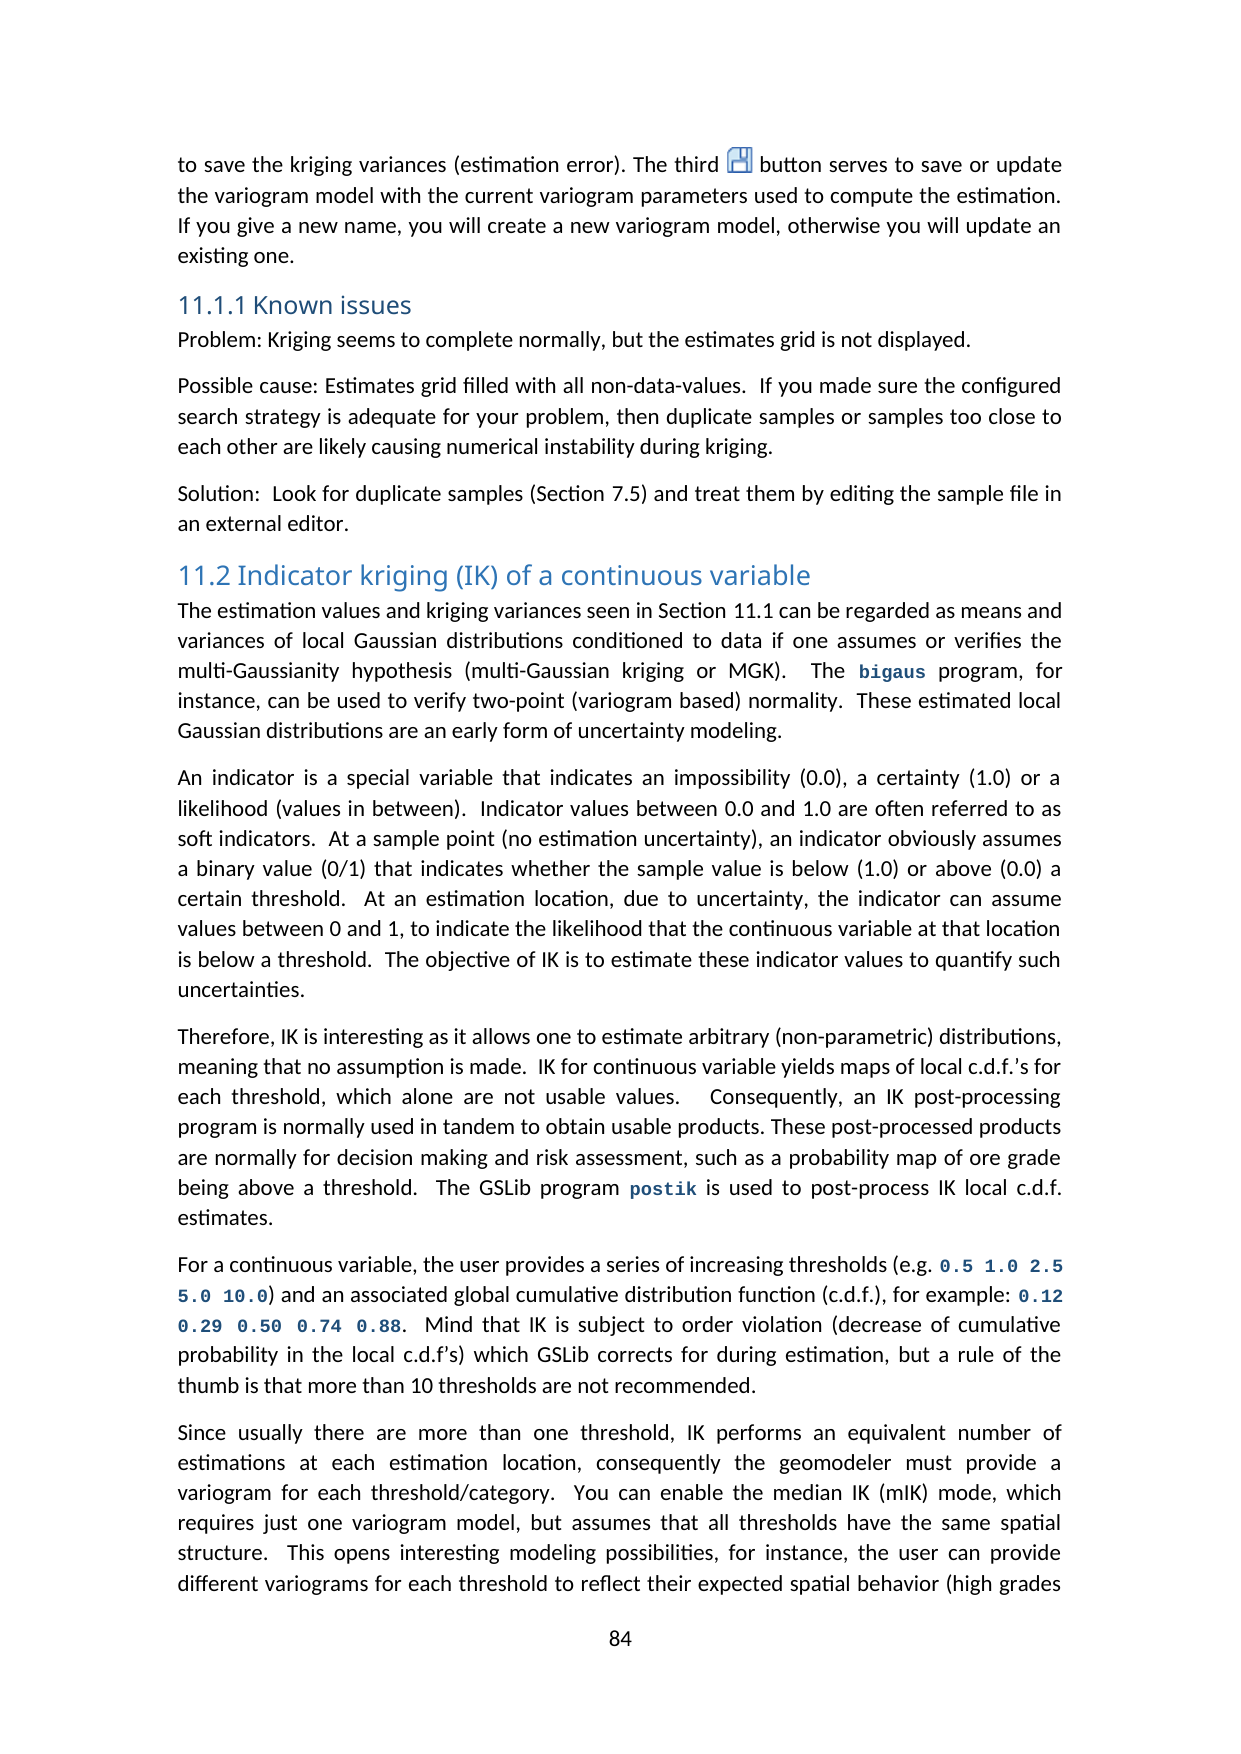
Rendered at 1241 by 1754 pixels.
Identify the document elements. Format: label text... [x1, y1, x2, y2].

text The estimation values and kriging variances seen in Section 11.1 can be regarded as means and variances of local Gaussian distributions conditioned to data if one assumes or verifies the multi-Gaussianity hypothesis (multi-Gaussian kriging or MGK). The bigaus program, for instance, can be used to verify two-point (variogram based) normality. These estimated local Gaussian distributions are an early form of uncertainty modeling. [177, 596, 1063, 745]
text For a continuous variable, the user provides a series of increasing thresholds (e.g. 0.5 1.0 2.5 5.0 10.0) and an associated global cumulative distribution function (c.d.f.), for example: 0.12 0.29 0.50 0.74 0.88. Mind that IK is subject to order violation (decrease of cumulative probability in the local c.d.f’s) which GSLib corrects for during estimation, but a rule of the thumb is that more than 10 thresholds are not recommended. [177, 1250, 1063, 1399]
text Possible cause: Estimates grid filled with all non-data-values. If you made sure the configured search strategy is adequate for your problem, then duplicate samples or samples too close to each other are likely causing numerical instability during kriging. [177, 372, 1063, 460]
picture [727, 147, 753, 173]
text Solution: Look for duplicate samples (Section 7.5) and treat them by editing the sample file in an external editor. [177, 479, 1063, 537]
text An indicator is a special variable that indicates an impossibility (0.0), a certainty (1.0) or a likelihood (values in between). Indicator values between 0.0 and 1.0 are often referred to as soft indicators. At a sample point (no estimation uncertainty), an indicator obviously assumes a binary value (0/1) that indicates whether the sample value is below (1.0) or above (0.0) a certain threshold. At an estimation location, due to uncertainty, the indicator can assume values between 0 and 1, to indicate the likelihood that the continuous variable at that location is below a threshold. The objective of IK is to estimate these indicator values to quantify such uncertainties. [177, 763, 1063, 1003]
subtitle Known issues [177, 288, 1063, 322]
text Therefore, IK is interesting as it allows one to estimate arbitrary (non-parametric) distributions, meaning that no assumption is made. IK for continuous variable yields maps of local c.d.f.’s for each threshold, which alone are not usable values. Consequently, an IK post-processing program is normally used in tandem to obtain usable products. These post-processed products are normally for decision making and risk assessment, such as a probability map of ore grade being above a threshold. The GSLib program postik is used to post-process IK local c.d.f. estimates. [177, 1022, 1063, 1231]
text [177, 1418, 1063, 1597]
subtitle Indicator kriging (IK) of a continuous variable [177, 556, 1063, 593]
text Problem: Kriging seems to complete normally, but the estimates grid is not displayed. [177, 325, 1063, 353]
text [177, 148, 1063, 269]
